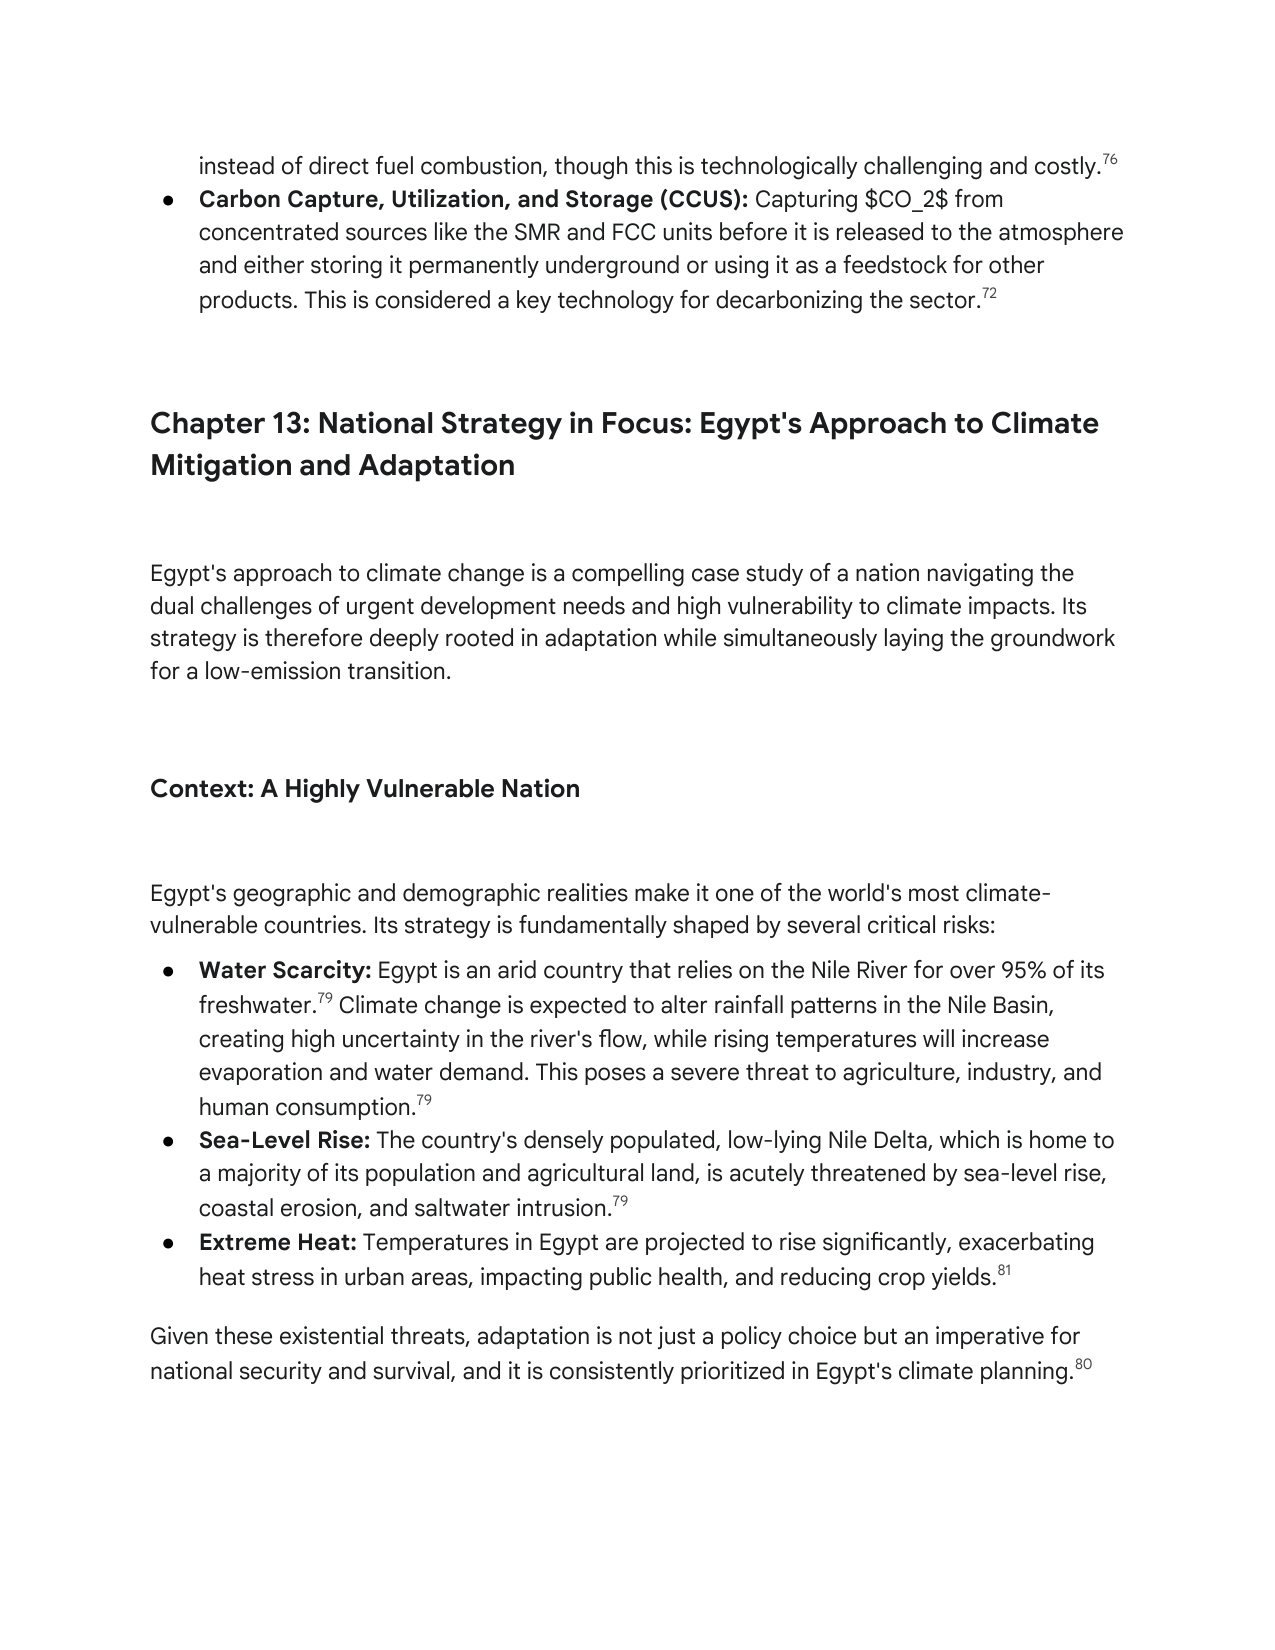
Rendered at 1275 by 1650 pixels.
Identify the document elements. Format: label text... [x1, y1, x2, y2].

list Carbon Capture, Utilization, and Storage (CCUS): Capturing $CO_2$ from concentrated sources like the SMR and FCC units before it is released to the atmosphere and either storing it permanently underground or using it as a feedstock for other products. This is considered a key technology for decarbonizing the sector.72 [161, 186, 1125, 316]
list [161, 150, 1125, 181]
subtitle Context: A Highly Vulnerable Nation [150, 773, 1125, 804]
subtitle Chapter 13: National Strategy in Focus: Egypt's Approach to Climate Mitigation and Adaptation [150, 406, 1125, 484]
text Given these existential threats, adaptation is not just a policy choice but an imperative for national security and survival, and it is consistently prioritized in Egypt's climate planning.80 [150, 1322, 1125, 1387]
text Egypt's approach to climate change is a compelling case study of a nation navigating the dual challenges of urgent development needs and high vulnerability to climate impacts. Its strategy is therefore deeply rooted in adaptation while simultaneously laying the groundwork for a low-emission transition. [150, 559, 1125, 686]
list Extreme Heat: Temperatures in Egypt are projected to rise significantly, exacerbating heat stress in urban areas, impacting public health, and reducing crop yields.81 [161, 1228, 1125, 1293]
text Egypt's geographic and demographic realities make it one of the world's most climate-vulnerable countries. Its strategy is fundamentally shaped by several critical risks: [150, 879, 1125, 940]
list Water Scarcity: Egypt is an arid country that relies on the Nile River for over 95% of its freshwater.79 Climate change is expected to alter rainfall patterns in the Nile Basin, creating high uncertainty in the river's flow, while rising temperatures will increase evaporation and water demand. This poses a severe threat to agriculture, industry, and human consumption.79 [161, 957, 1125, 1122]
list Sea-Level Rise: The country's densely populated, low-lying Nile Delta, which is home to a majority of its population and agricultural land, is acutely threatened by sea-level rise, coastal erosion, and saltwater intrusion.79 [161, 1127, 1125, 1224]
